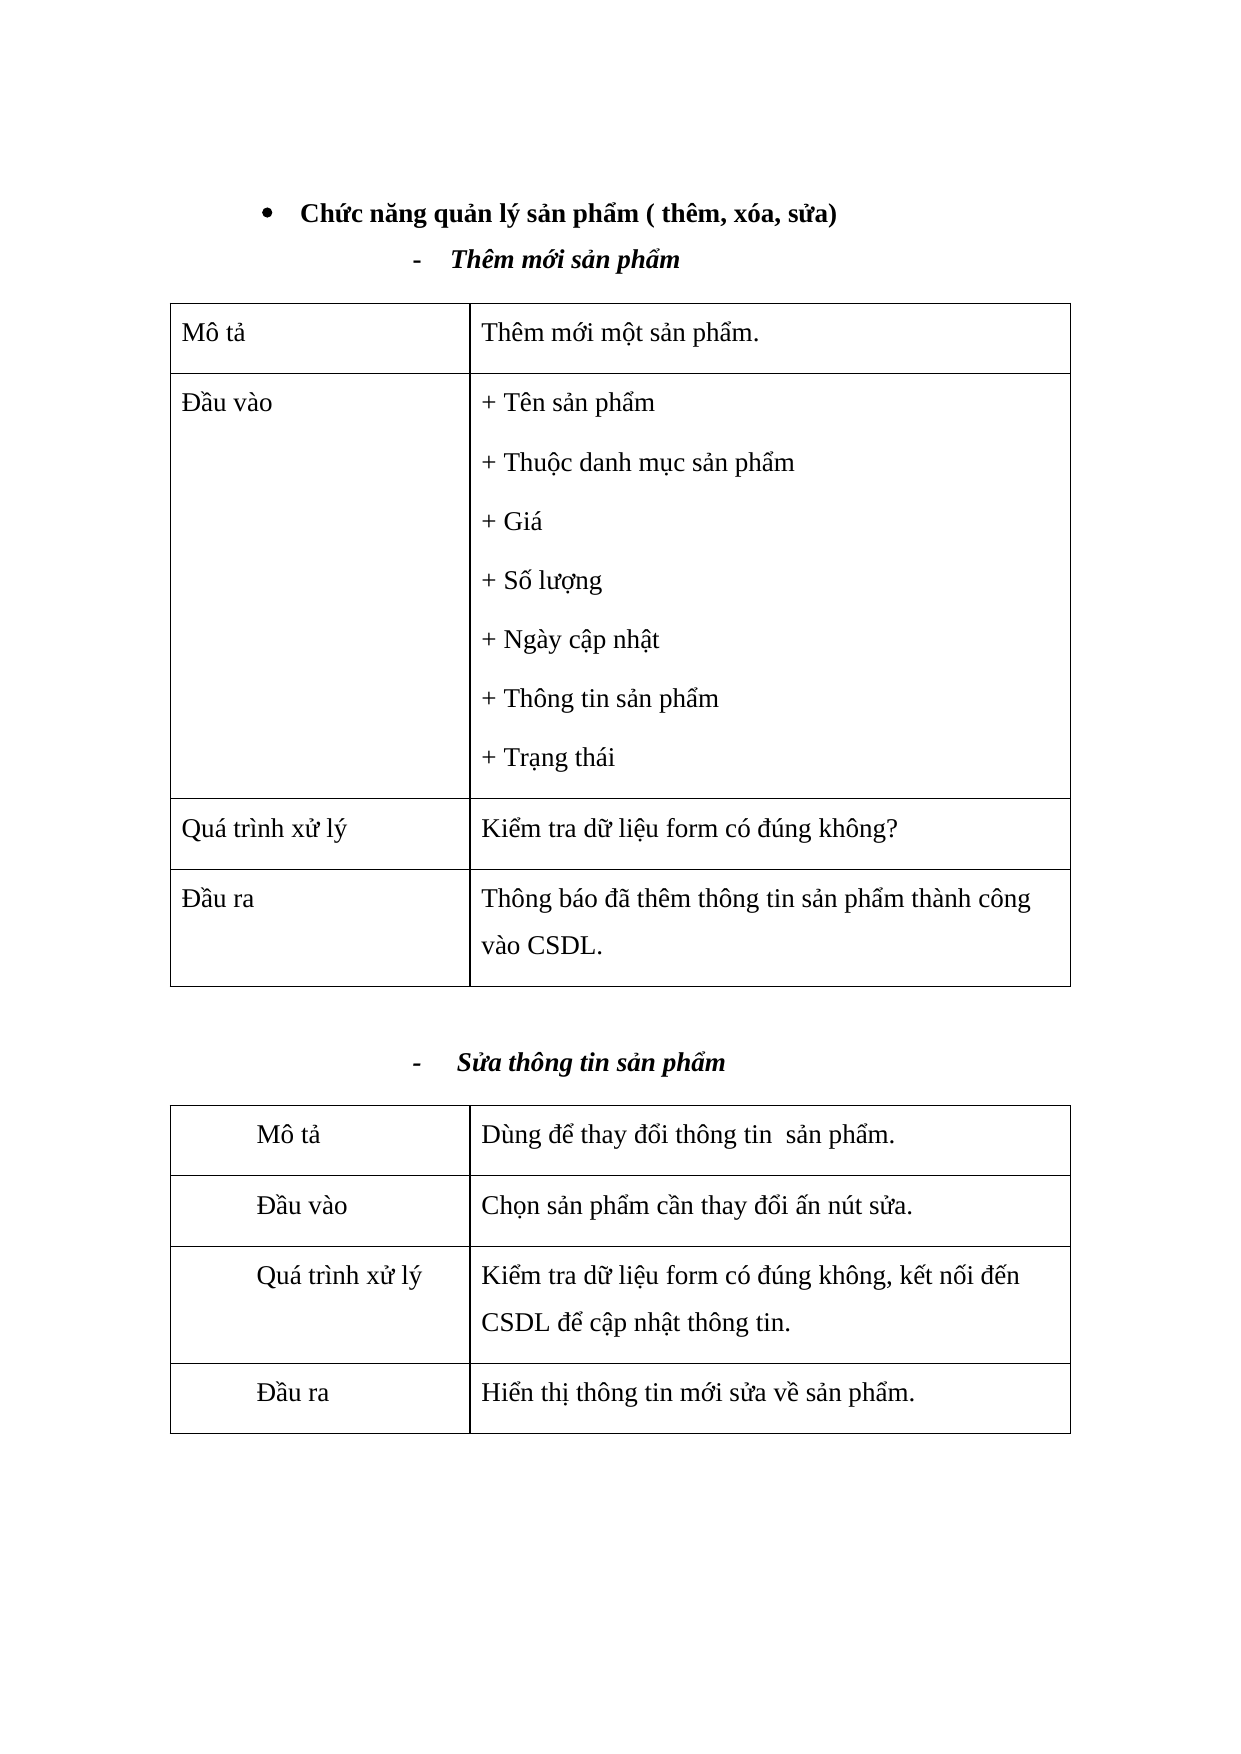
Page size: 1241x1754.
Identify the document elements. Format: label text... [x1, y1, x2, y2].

table_cell Quá trình xử lý [171, 1247, 469, 1363]
list Chức năng quản lý sản phẩm ( thêm, xóa, sửa) [262, 197, 1090, 228]
table_cell + Tên sản phẩm + Thuộc danh mục sản phẩm + Giá + Số lượng + Ngày cập nhật + Thông tin sản phẩm + Trạng thái [471, 374, 1070, 798]
table_cell Đầu ra [171, 1364, 469, 1433]
table_header Dùng để thay đổi thông tin sản phẩm. [471, 1106, 1070, 1175]
table_cell Kiểm tra dữ liệu form có đúng không, kết nối đến CSDL để cập nhật thông tin. [471, 1247, 1070, 1363]
table_cell Chọn sản phẩm cần thay đổi ấn nút sửa. [471, 1176, 1070, 1246]
table_cell Kiểm tra dữ liệu form có đúng không? [471, 799, 1070, 869]
table_cell Thông báo đã thêm thông tin sản phẩm thành công vào CSDL. [471, 870, 1070, 986]
table_cell Đầu vào [171, 374, 469, 798]
table_header Mô tả [171, 1106, 469, 1175]
list Thêm mới sản phẩm [412, 243, 1090, 275]
table_header Thêm mới một sản phẩm. [471, 304, 1070, 373]
list Sửa thông tin sản phẩm [412, 1046, 1090, 1077]
table_cell Đầu ra [171, 870, 469, 986]
table_header Mô tả [171, 304, 469, 373]
table_cell Đầu vào [171, 1176, 469, 1246]
table_cell Quá trình xử lý [171, 799, 469, 869]
table_cell Hiển thị thông tin mới sửa về sản phẩm. [471, 1364, 1070, 1433]
